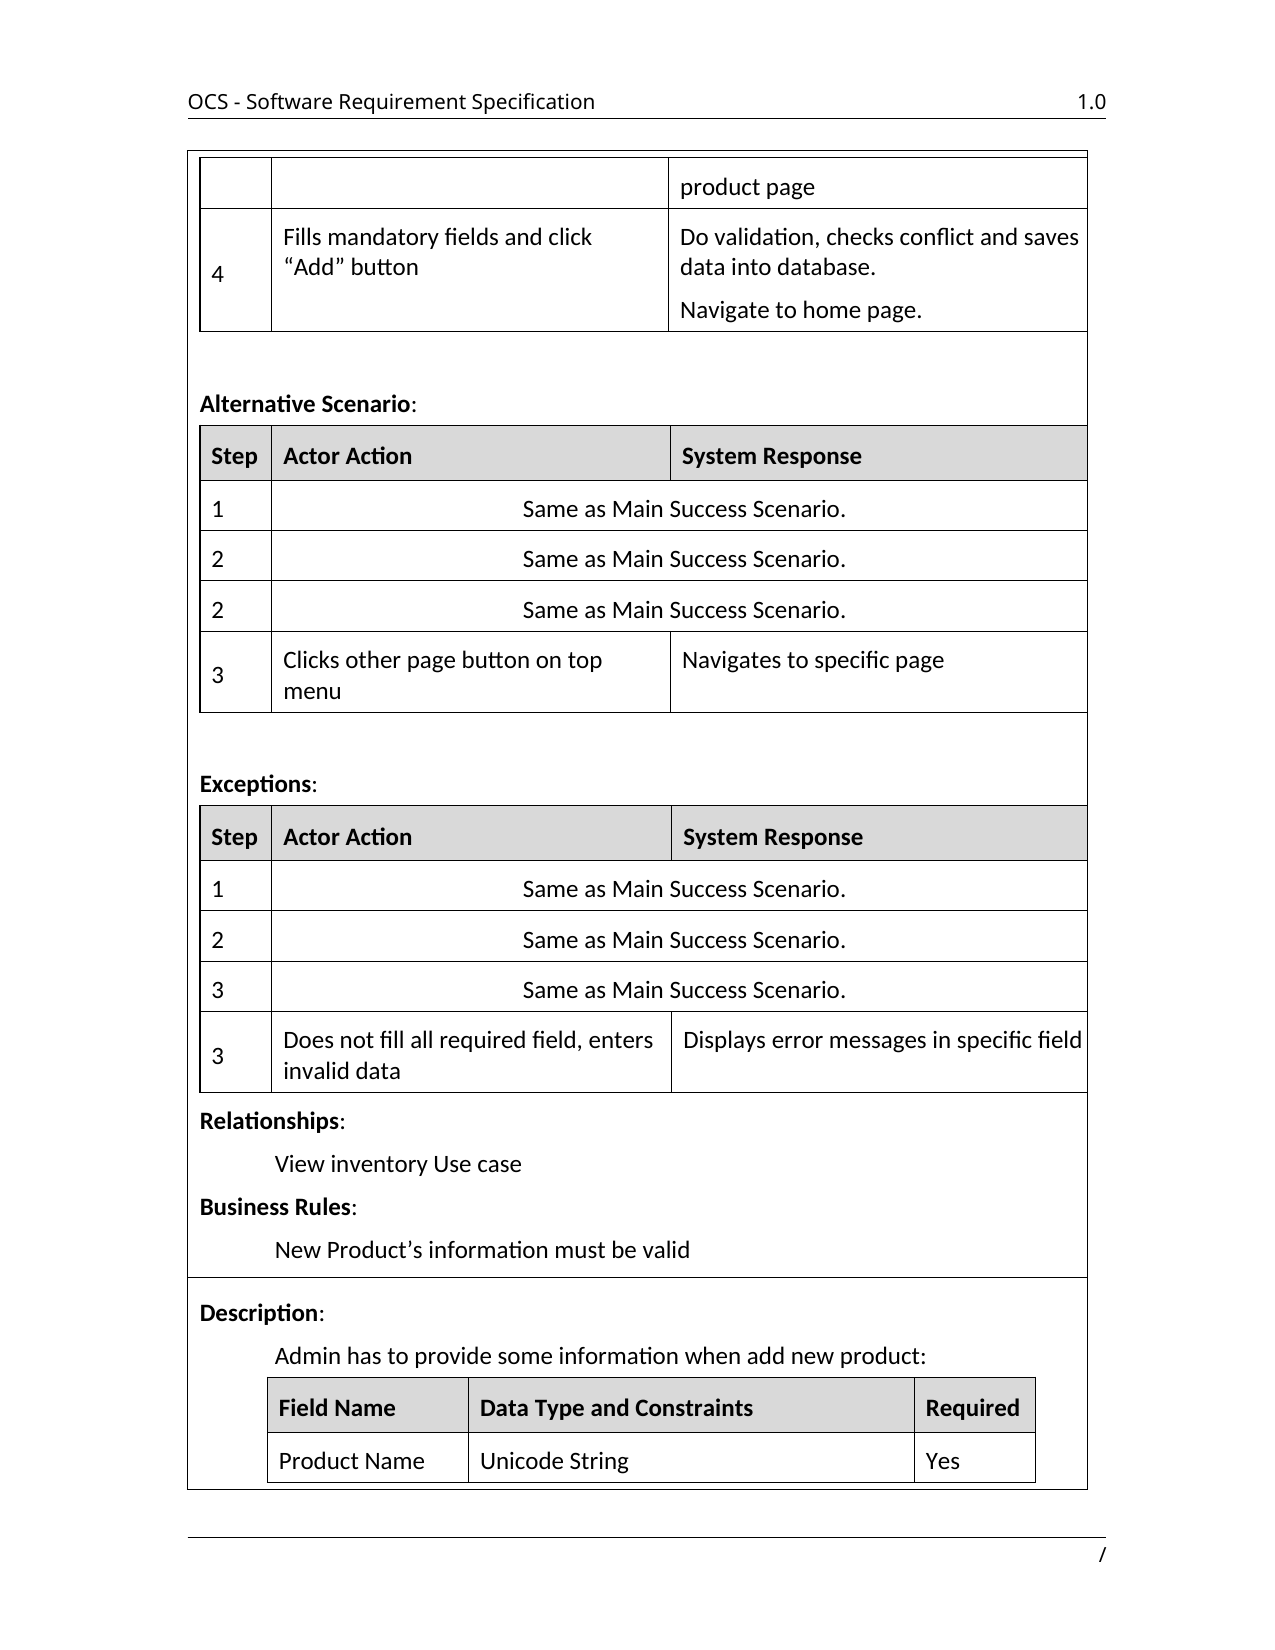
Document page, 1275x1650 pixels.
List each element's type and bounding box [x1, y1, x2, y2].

table_cell [188, 151, 1087, 1277]
table_cell [188, 1278, 1087, 1489]
